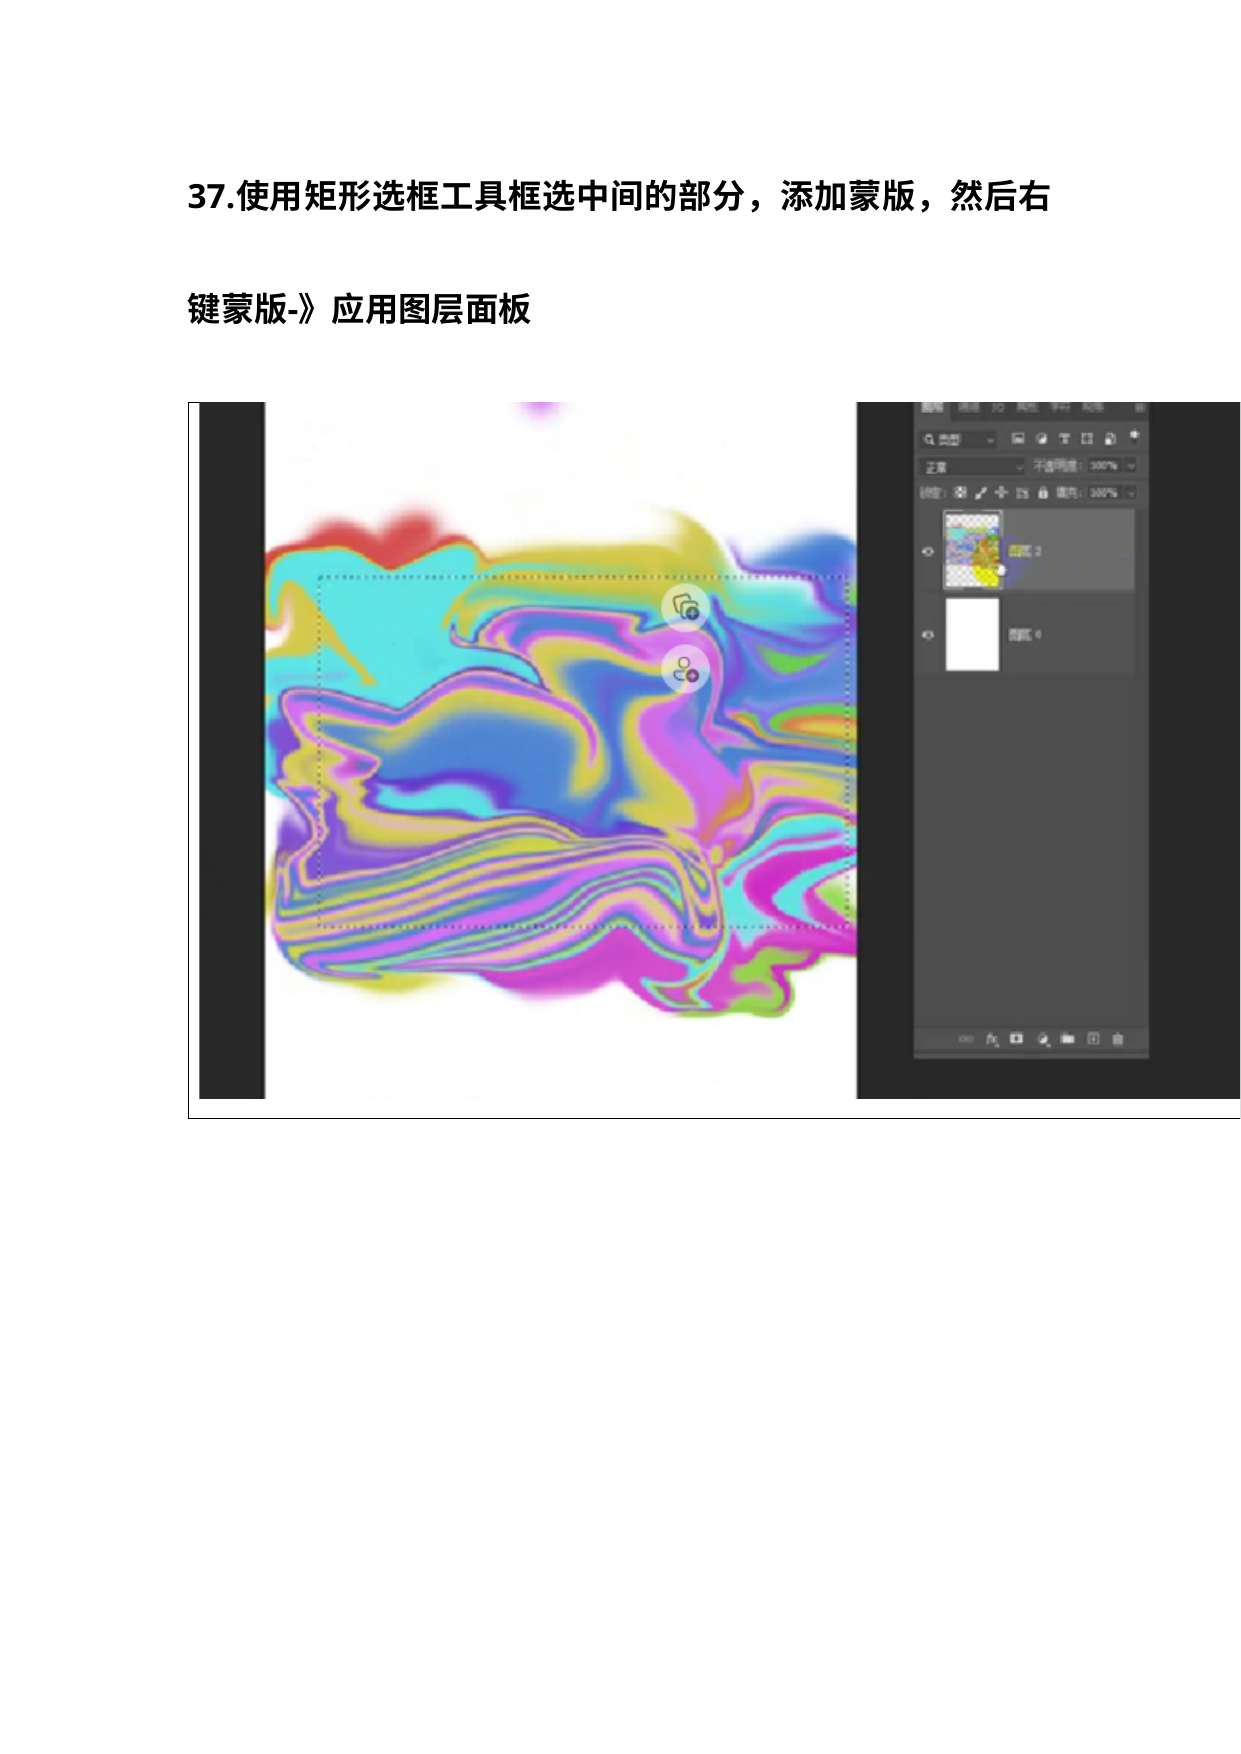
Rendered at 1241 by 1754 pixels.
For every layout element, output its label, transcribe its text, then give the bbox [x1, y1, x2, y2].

picture [199, 402, 1241, 1099]
subtitle 37.使用矩形选框工具框选中间的部分，添加蒙版，然后右键蒙版-》应用图层面板 [187, 162, 1053, 339]
table_header [189, 403, 1240, 1118]
